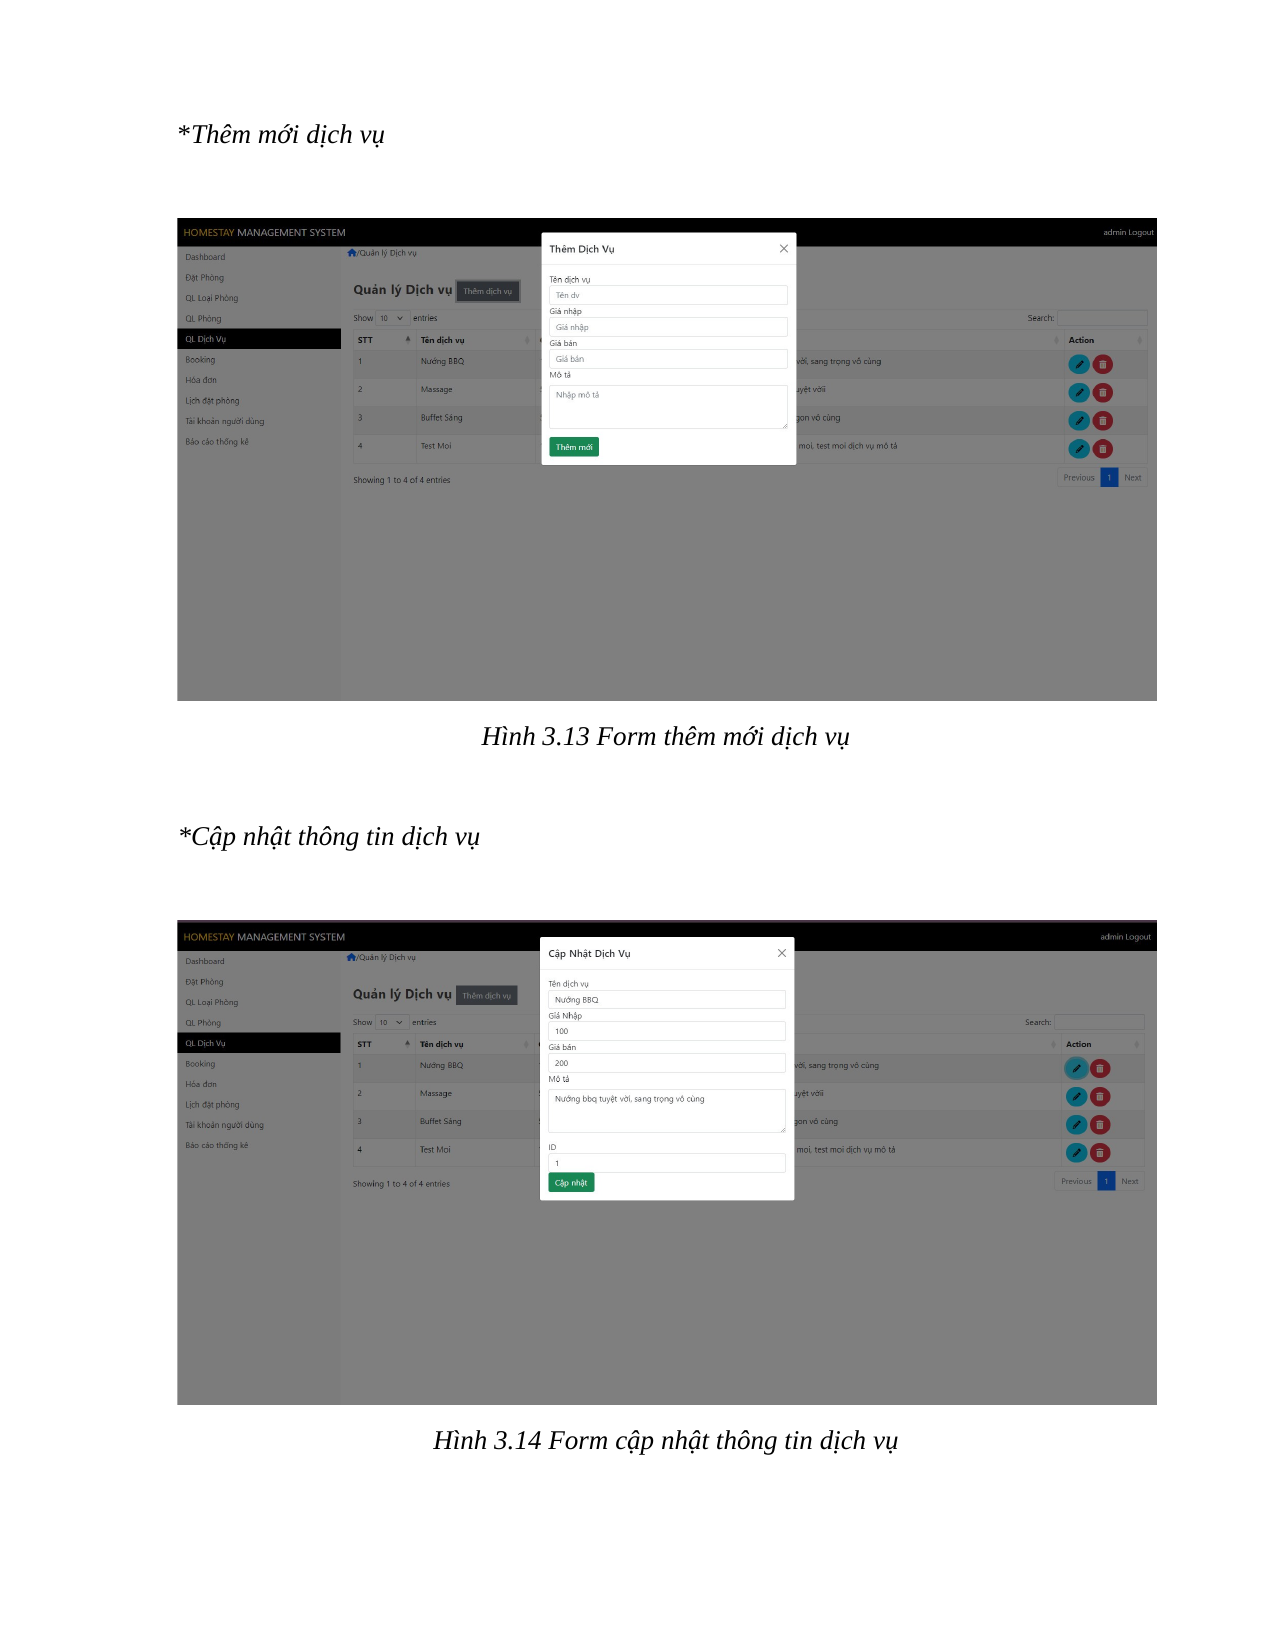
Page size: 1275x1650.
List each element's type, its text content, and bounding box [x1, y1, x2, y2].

text *Thêm mới dịch vụ [177, 118, 1157, 149]
picture [177, 920, 1157, 1405]
text Hình 3.13 Form thêm mới dịch vụ [177, 720, 1157, 751]
text Hình 3.14 Form cập nhật thông tin dịch vụ [177, 1424, 1157, 1455]
picture [177, 218, 1157, 701]
text *Cập nhật thông tin dịch vụ [177, 820, 1157, 851]
